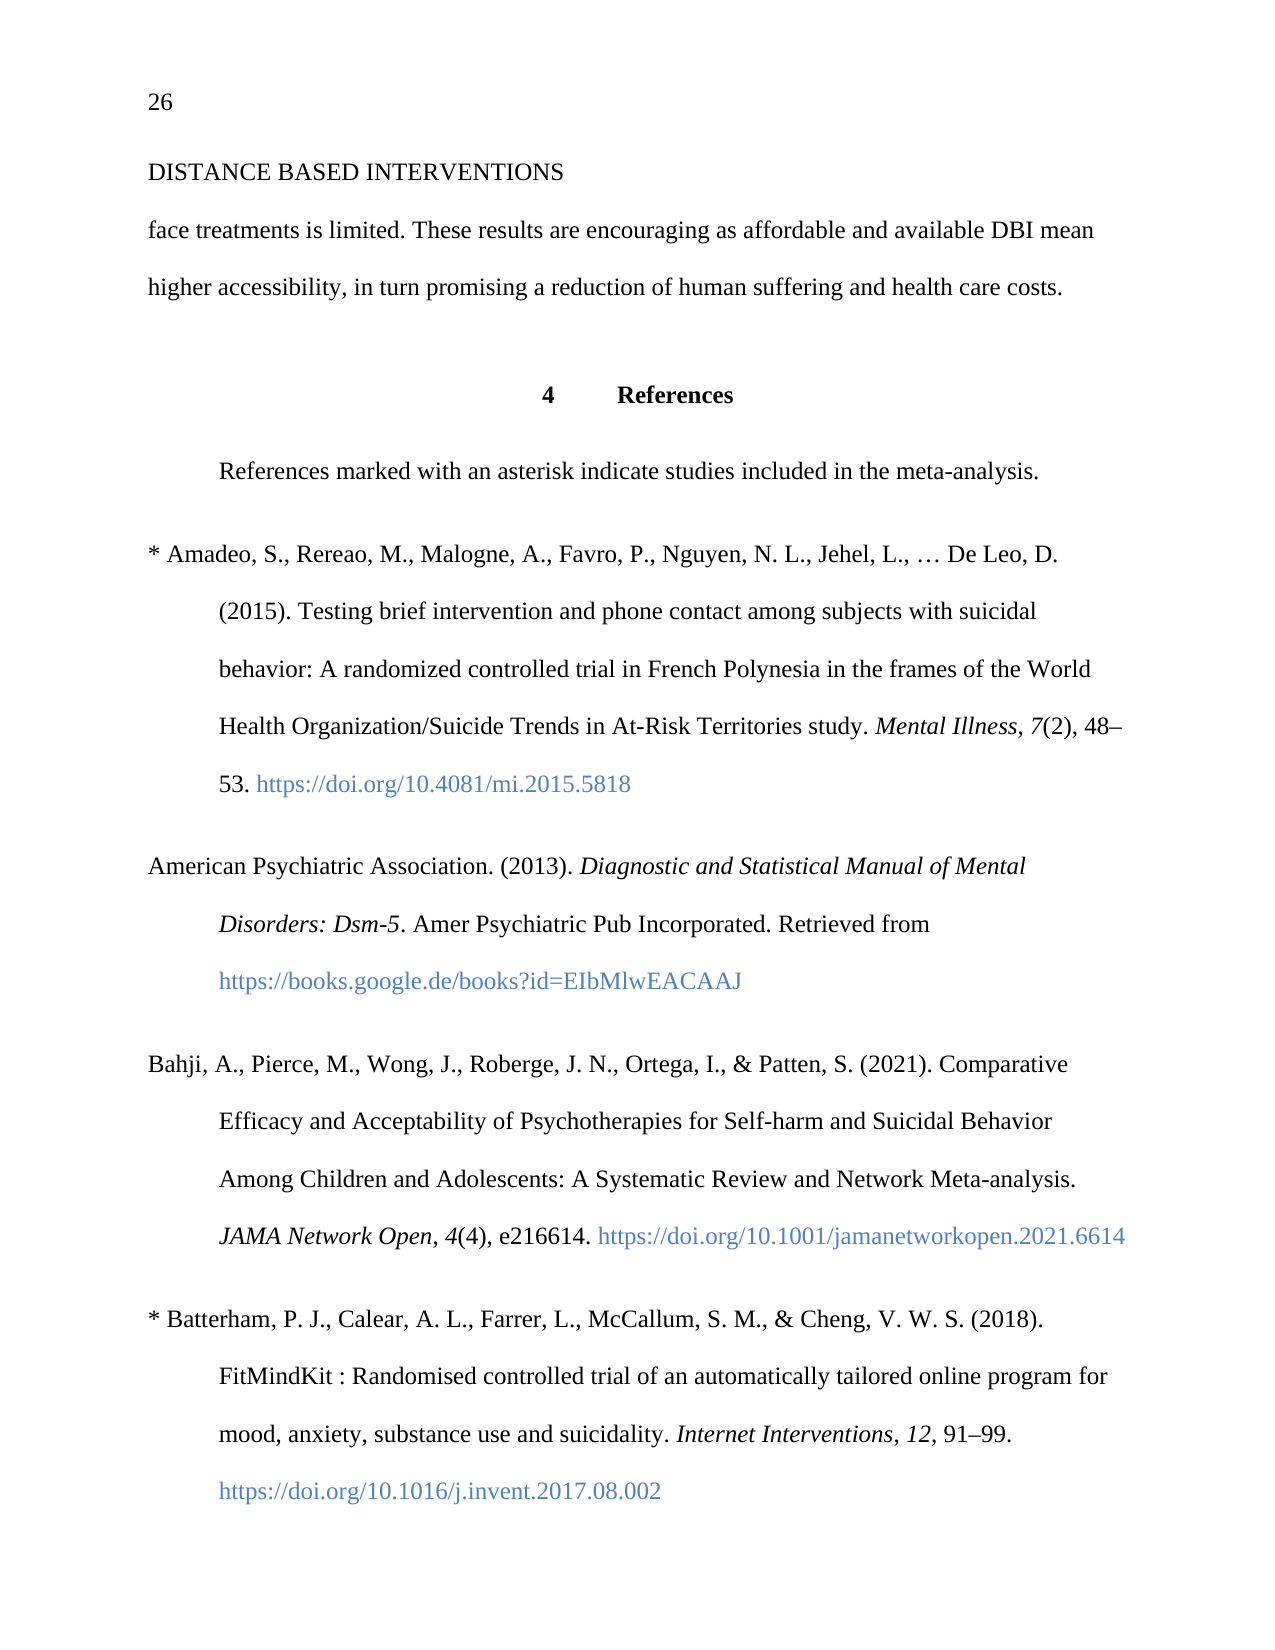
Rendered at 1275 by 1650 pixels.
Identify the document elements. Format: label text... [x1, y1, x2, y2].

text References marked with an asterisk indicate studies included in the meta-analysis. [148, 456, 1127, 485]
subtitle 4 References [148, 380, 1127, 409]
text * Batterham, P. J., Calear, A. L., Farrer, L., McCallum, S. M., & Cheng, V. W. S. (2018). FitMindKit : Randomised controlled trial of an automatically tailored online program for mood, anxiety, substance use and suicidality. Internet Interventions, 12, 91–99. https://doi.org/10.1016/j.invent.2017.08.002 [148, 1304, 1127, 1505]
text American Psychiatric Association. (2013). Diagnostic and Statistical Manual of Mental Disorders: Dsm-5. Amer Psychiatric Pub Incorporated. Retrieved from https://books.google.de/books?id=EIbMlwEACAAJ [148, 851, 1127, 995]
text * Amadeo, S., Rereao, M., Malogne, A., Favro, P., Nguyen, N. L., Jehel, L., … De Leo, D. (2015). Testing brief intervention and phone contact among subjects with suicidal behavior: A randomized controlled trial in French Polynesia in the frames of the World Health Organization/Suicide Trends in At-Risk Territories study. Mental Illness, 7(2), 48–53. https://doi.org/10.4081/mi.2015.5818 [148, 539, 1127, 797]
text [148, 215, 1127, 301]
text Bahji, A., Pierce, M., Wong, J., Roberge, J. N., Ortega, I., & Patten, S. (2021). Comparative Efficacy and Acceptability of Psychotherapies for Self-harm and Suicidal Behavior Among Children and Adolescents: A Systematic Review and Network Meta-analysis. JAMA Network Open, 4(4), e216614. https://doi.org/10.1001/jamanetworkopen.2021.6614 [148, 1049, 1127, 1250]
